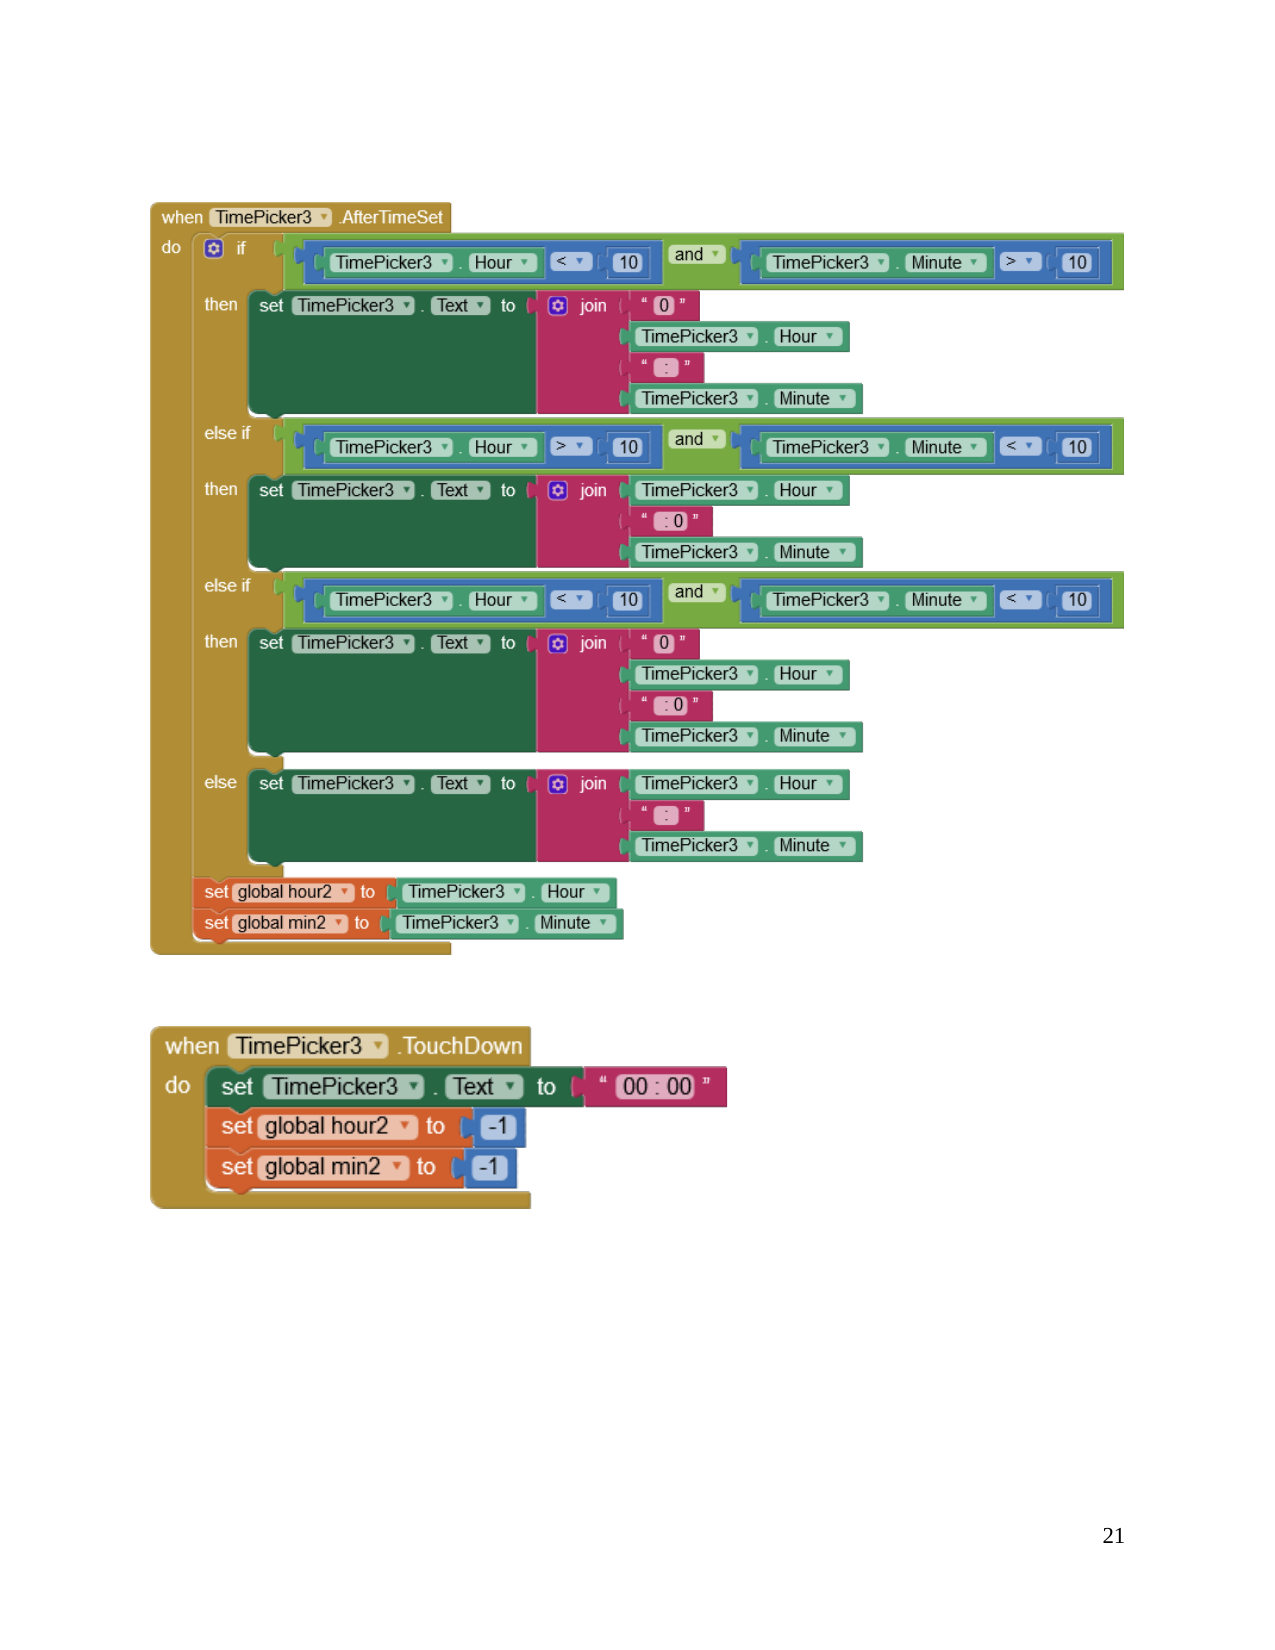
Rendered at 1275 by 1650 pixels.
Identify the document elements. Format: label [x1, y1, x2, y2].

picture [150, 202, 1124, 955]
picture [150, 1026, 728, 1209]
